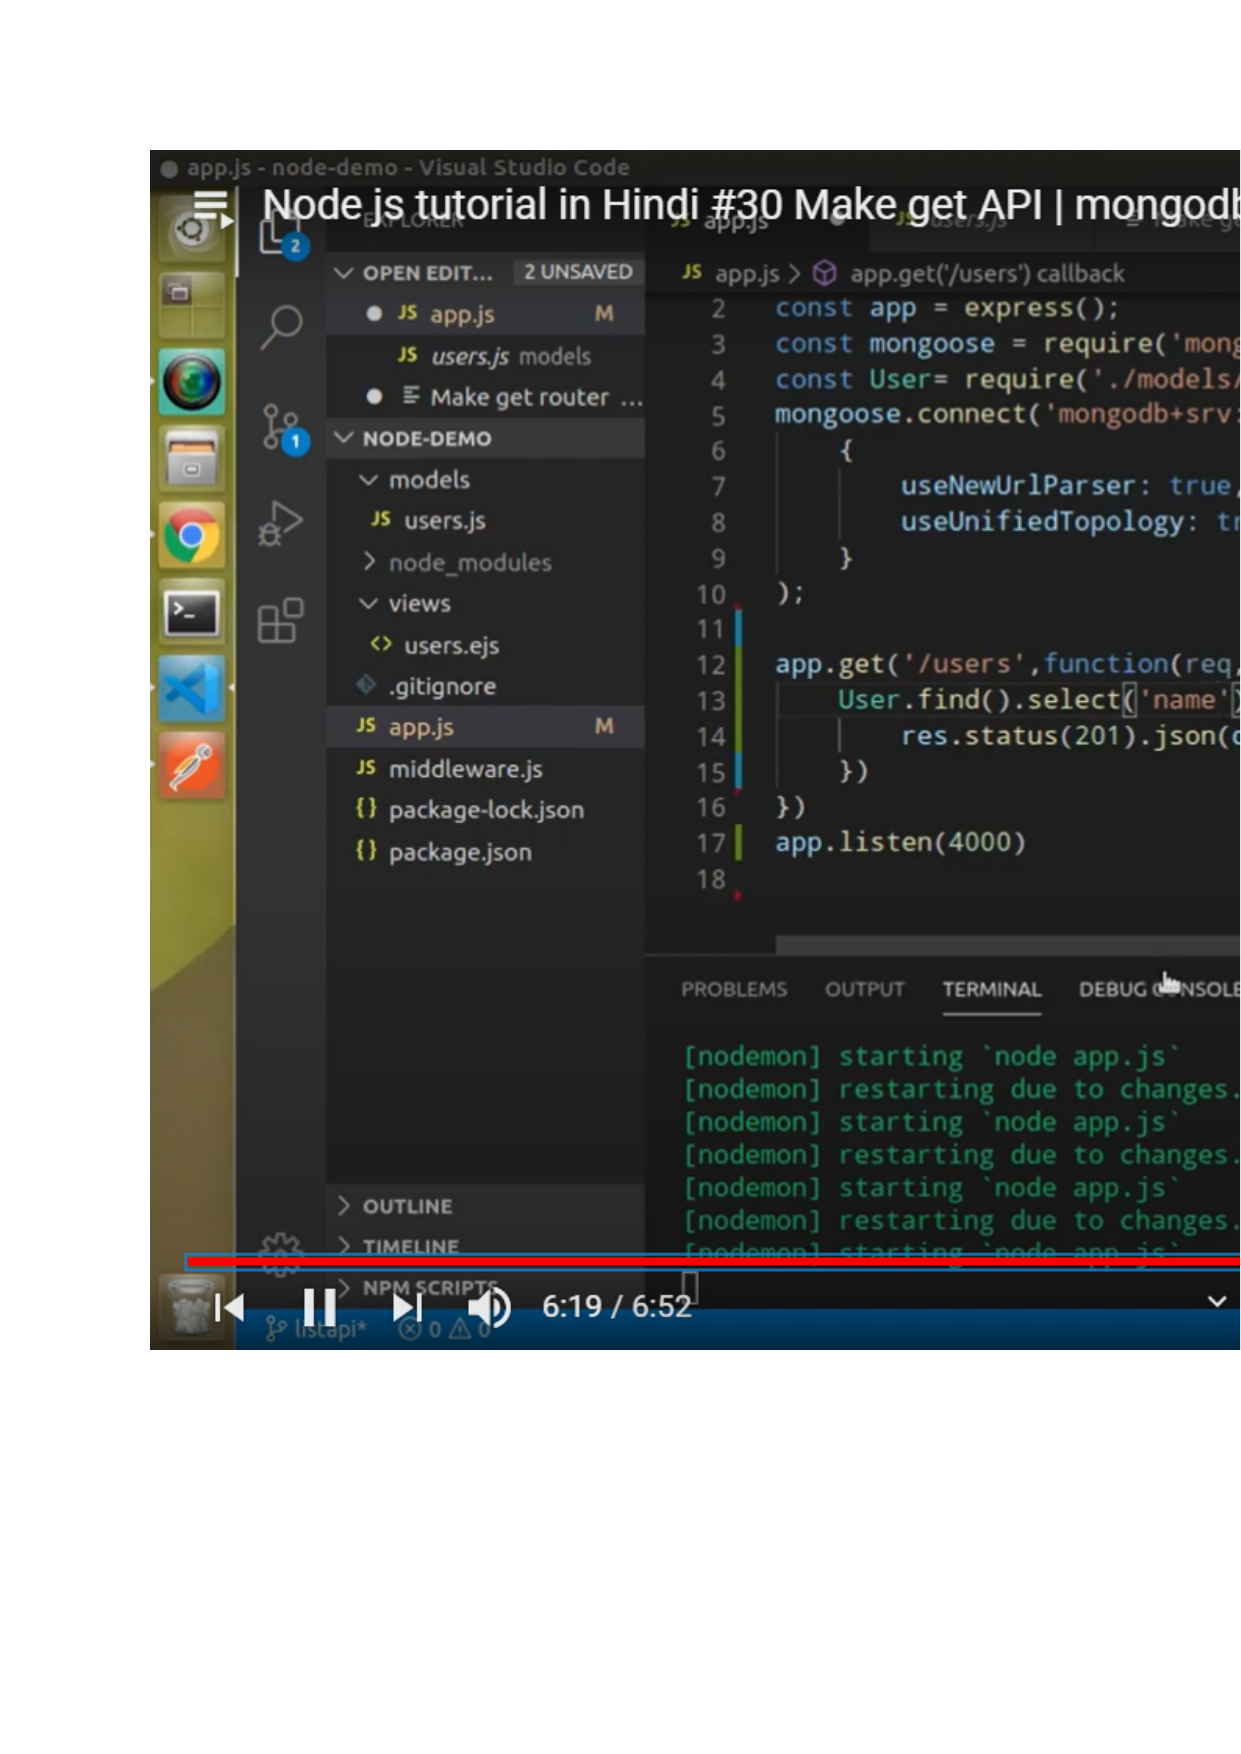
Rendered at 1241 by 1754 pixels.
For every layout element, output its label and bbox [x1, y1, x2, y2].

picture [150, 150, 1241, 1350]
